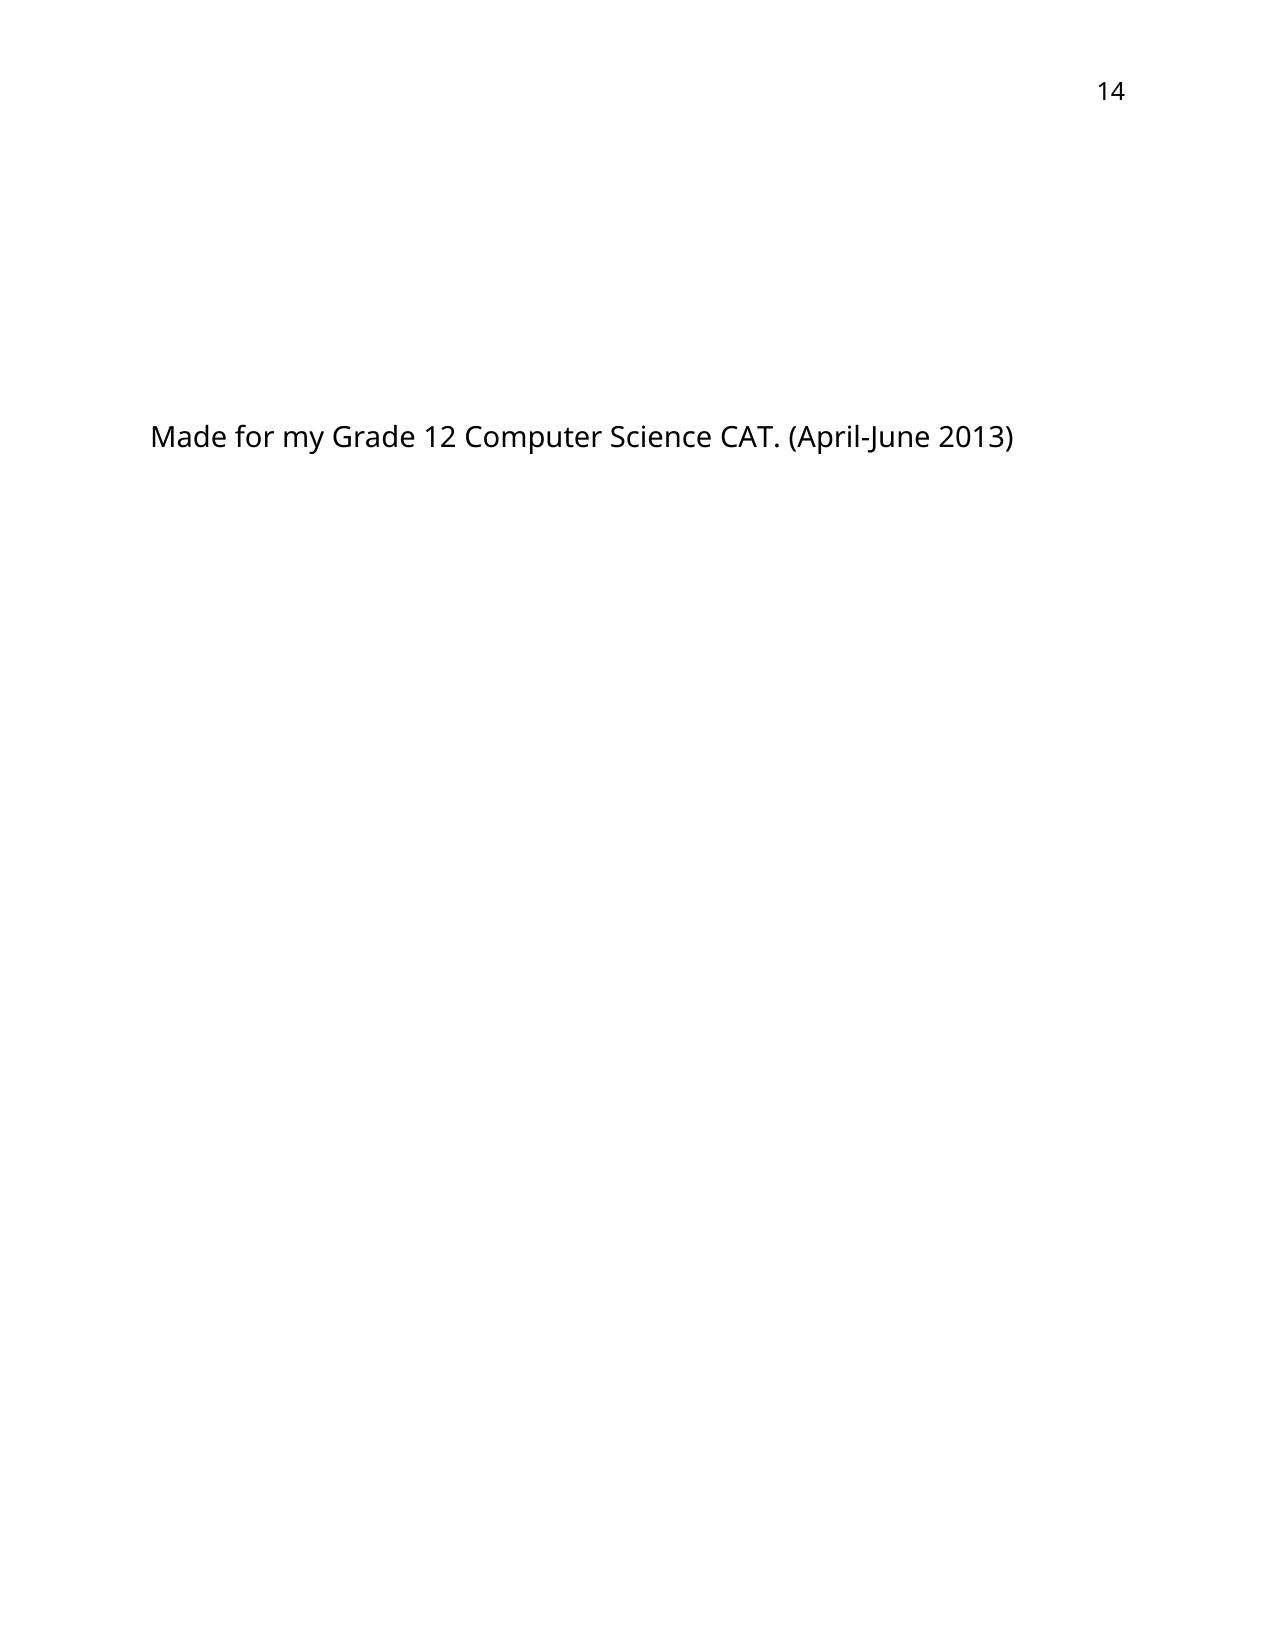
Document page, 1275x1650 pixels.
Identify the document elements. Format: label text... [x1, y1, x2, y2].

text Made for my Grade 12 Computer Science CAT. (April-June 2013) [150, 416, 1125, 456]
